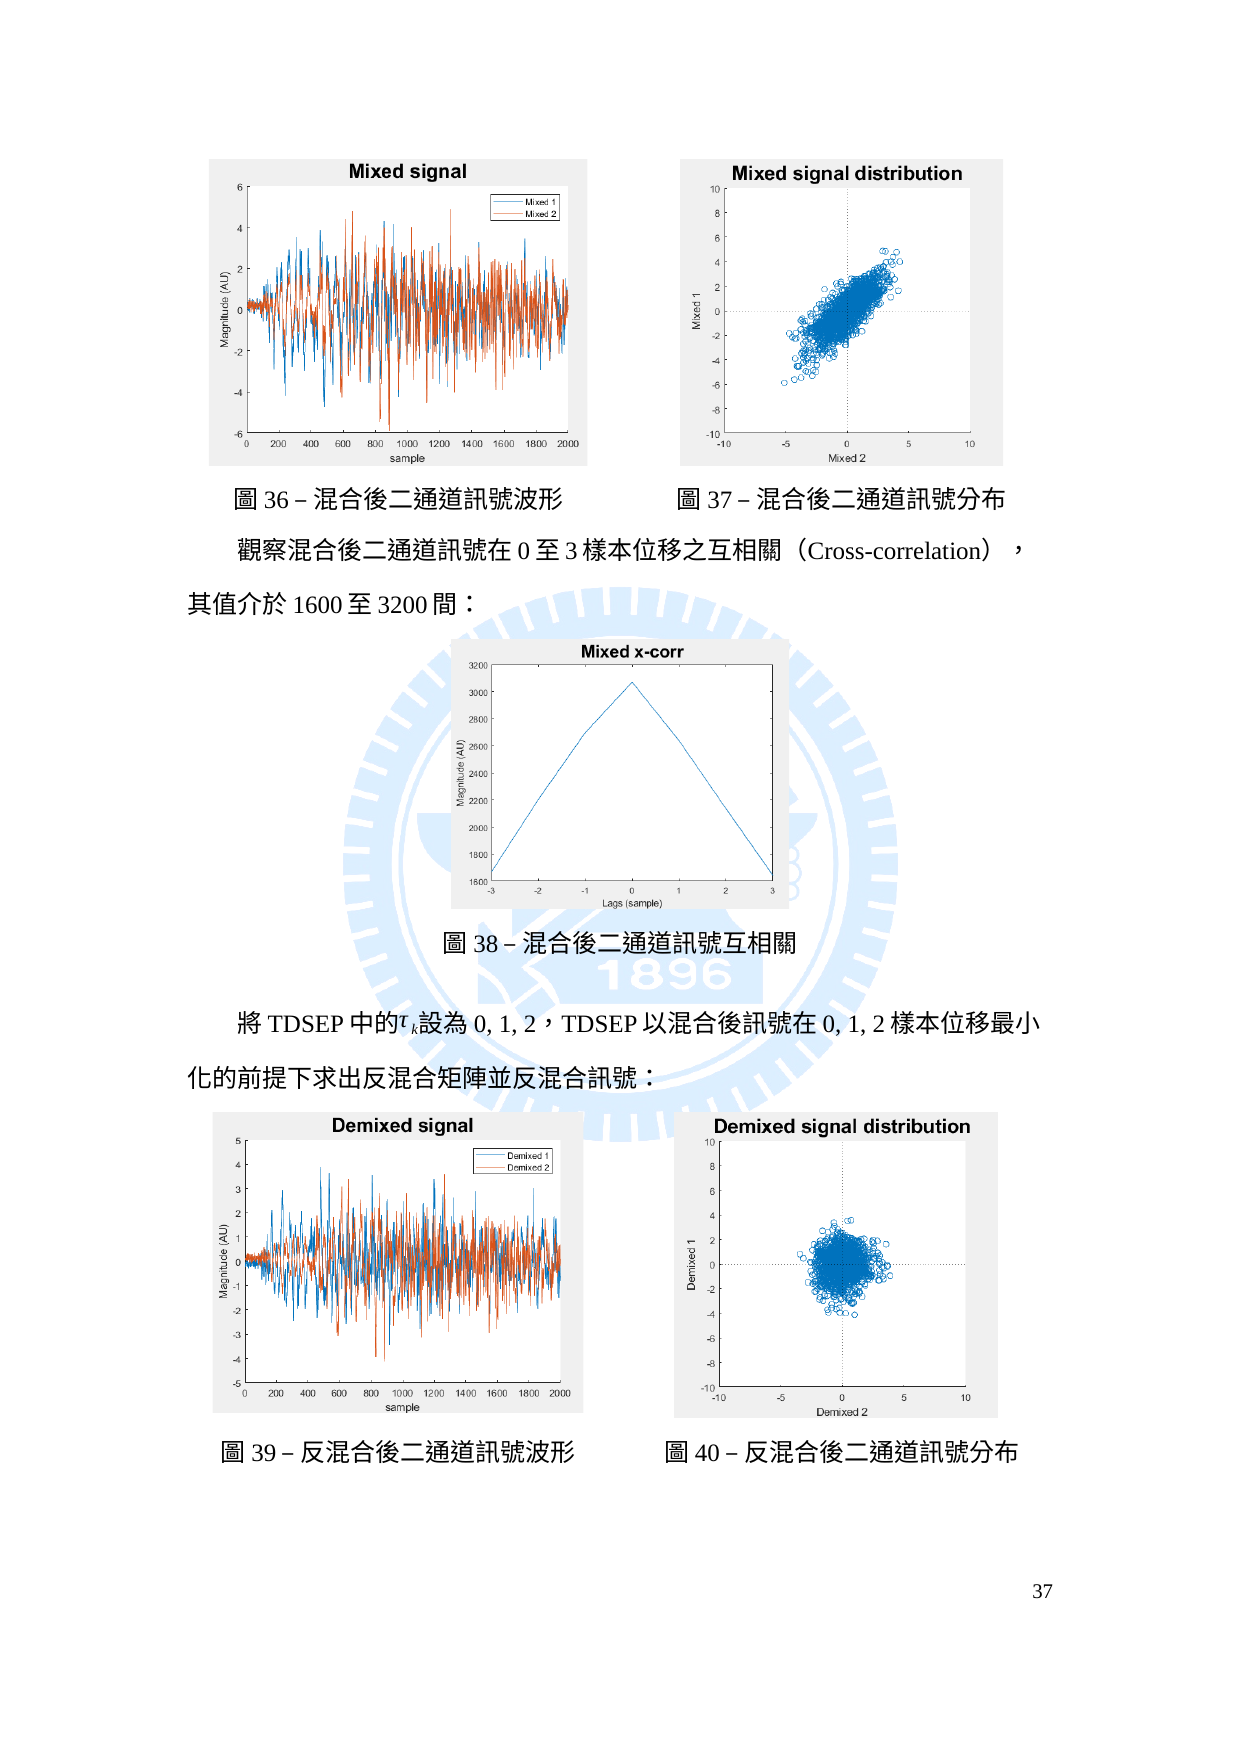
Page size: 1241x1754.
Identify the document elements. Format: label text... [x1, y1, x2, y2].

table_header [176, 159, 620, 480]
table_header [620, 159, 1063, 480]
table_cell 圖 37 – 混合後二通道訊號分布 [620, 480, 1063, 531]
table_header [620, 1113, 1063, 1432]
text 觀察混合後二通道訊號在0至3樣本位移之互相關（Cross-correlation），其值介於1600至3200間： [187, 531, 1053, 621]
table_cell 圖 40 – 反混合後二通道訊號分布 [620, 1432, 1063, 1483]
picture [451, 639, 790, 909]
text 將TDSEP中的設為0, 1, 2，TDSEP以混合後訊號在0, 1, 2樣本位移最小化的前提下求出反混合矩陣並反混合訊號： [187, 1004, 1053, 1094]
picture [674, 1112, 1009, 1418]
table_header [176, 1113, 620, 1432]
picture [680, 159, 1004, 466]
text 圖 38 – 混合後二通道訊號互相關 [187, 923, 1053, 959]
picture [208, 159, 588, 466]
table_cell 圖 39 – 反混合後二通道訊號波形 [176, 1432, 620, 1483]
table_cell 圖 36 – 混合後二通道訊號波形 [176, 480, 620, 531]
picture [212, 1112, 584, 1413]
